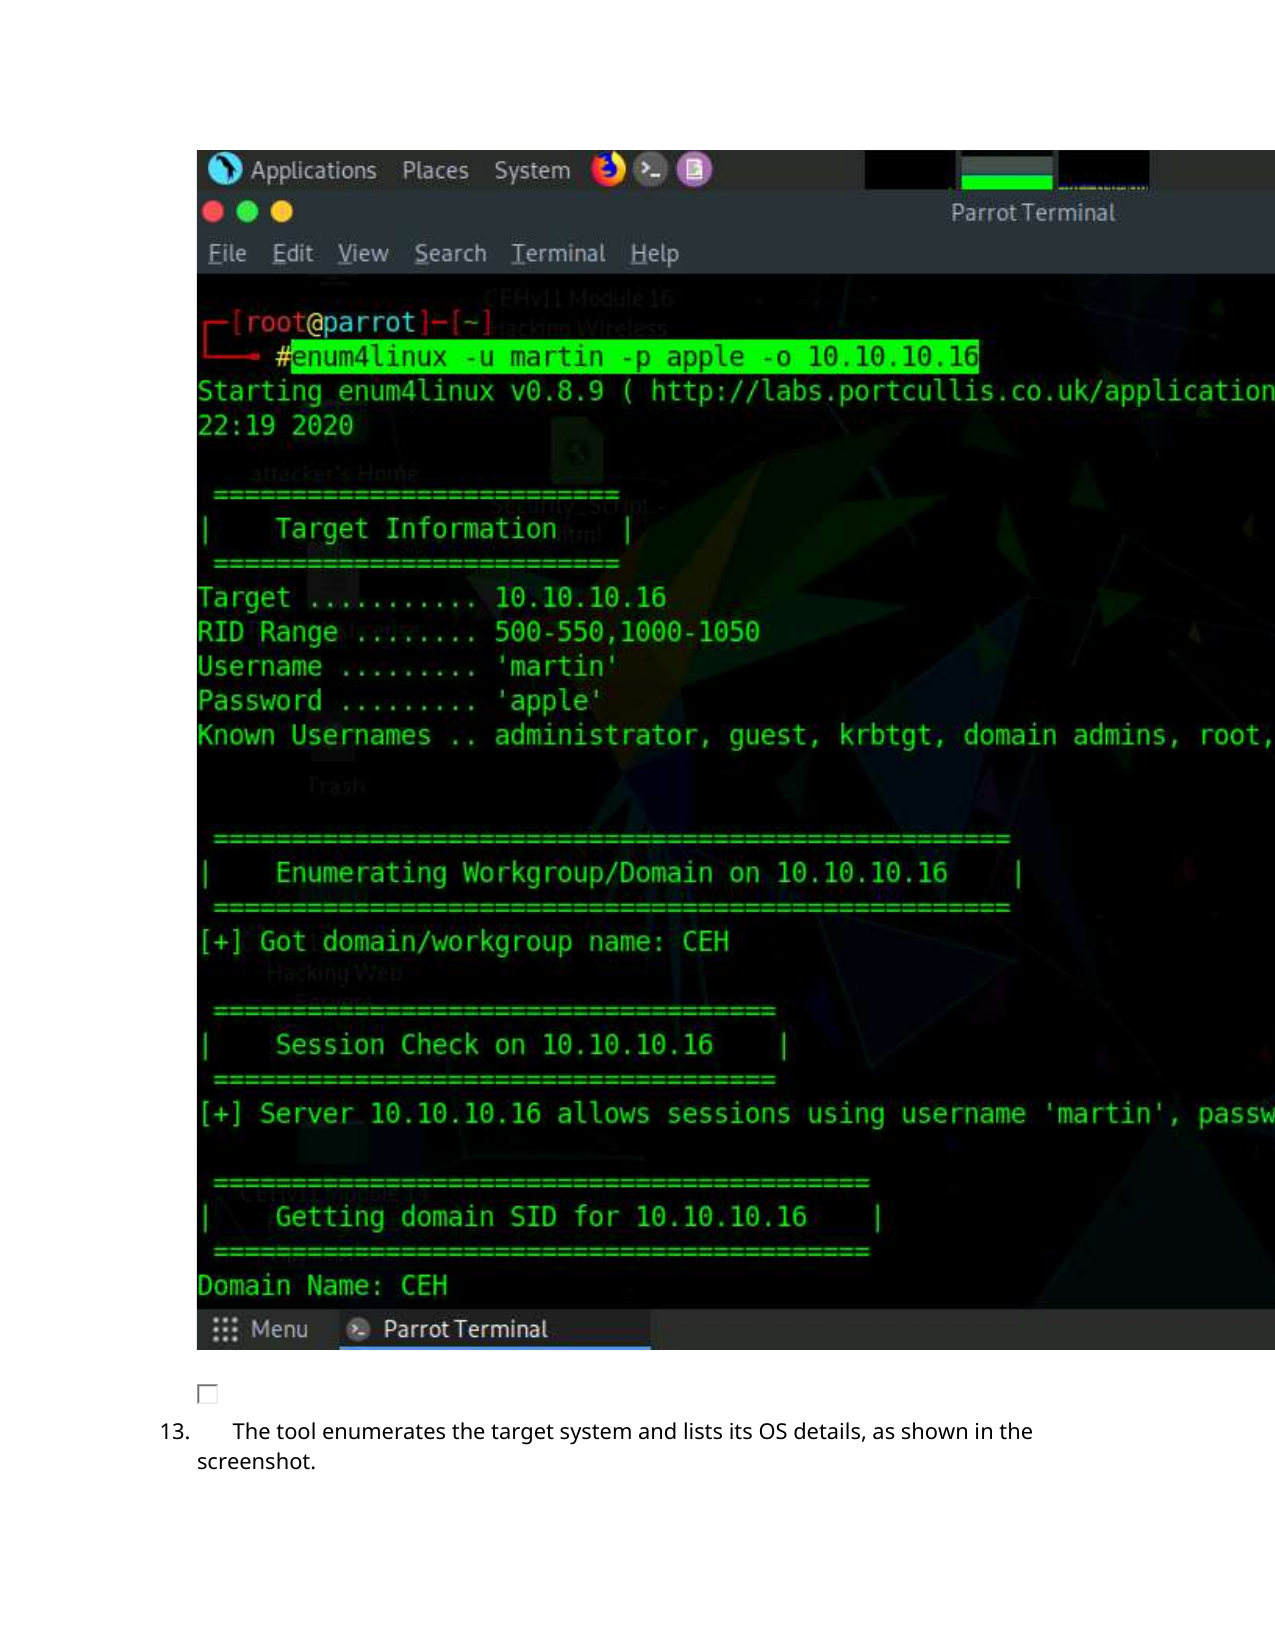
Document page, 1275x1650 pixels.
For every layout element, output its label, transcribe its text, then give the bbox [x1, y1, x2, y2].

picture [196, 150, 1275, 1350]
list The tool enumerates the target system and lists its OS details, as shown in the screenshot. [159, 1379, 1125, 1476]
